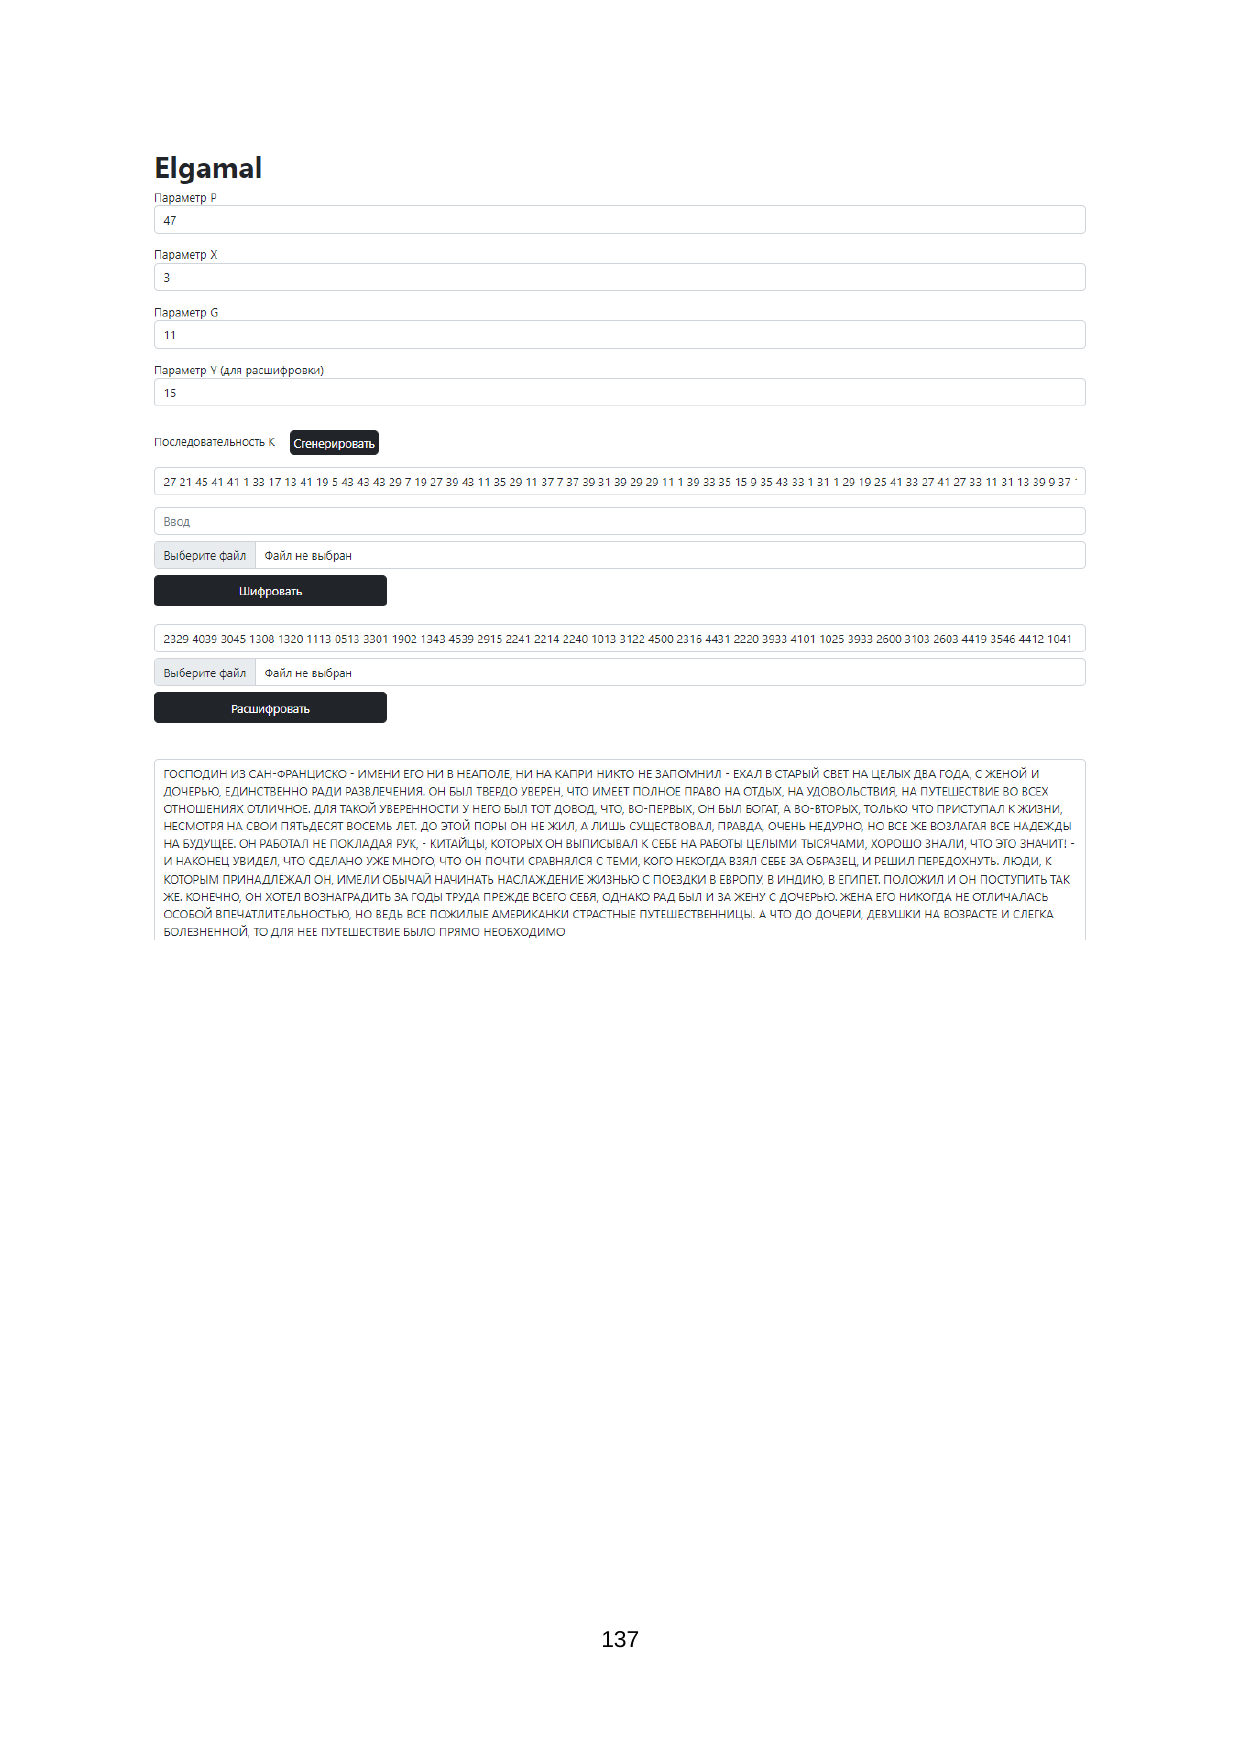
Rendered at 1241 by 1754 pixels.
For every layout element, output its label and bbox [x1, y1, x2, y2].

picture [150, 150, 1091, 940]
